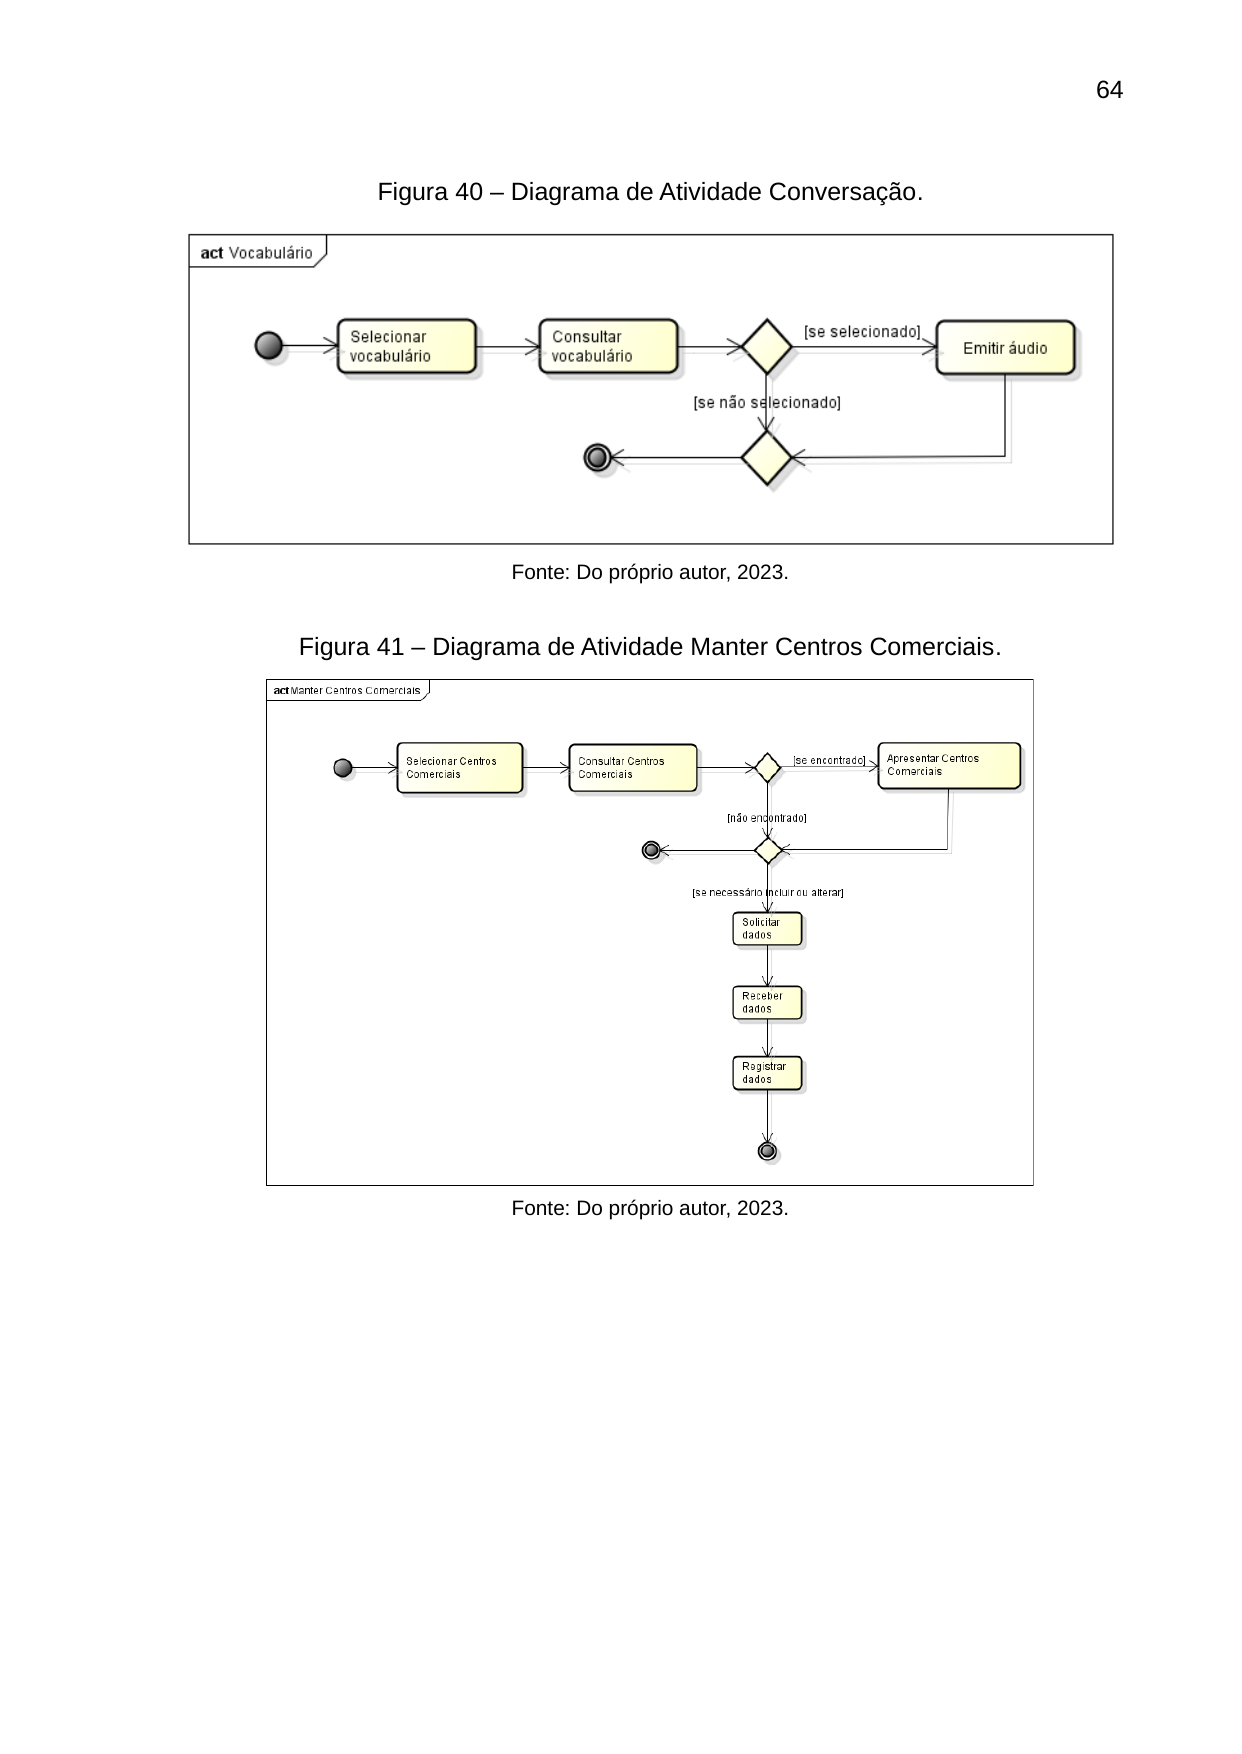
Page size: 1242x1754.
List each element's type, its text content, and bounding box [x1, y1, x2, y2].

picture [177, 220, 1124, 555]
picture [261, 675, 1040, 1196]
text Fonte: Do próprio autor, 2023. [177, 560, 1123, 584]
text Fonte: Do próprio autor, 2023. [177, 1196, 1123, 1219]
